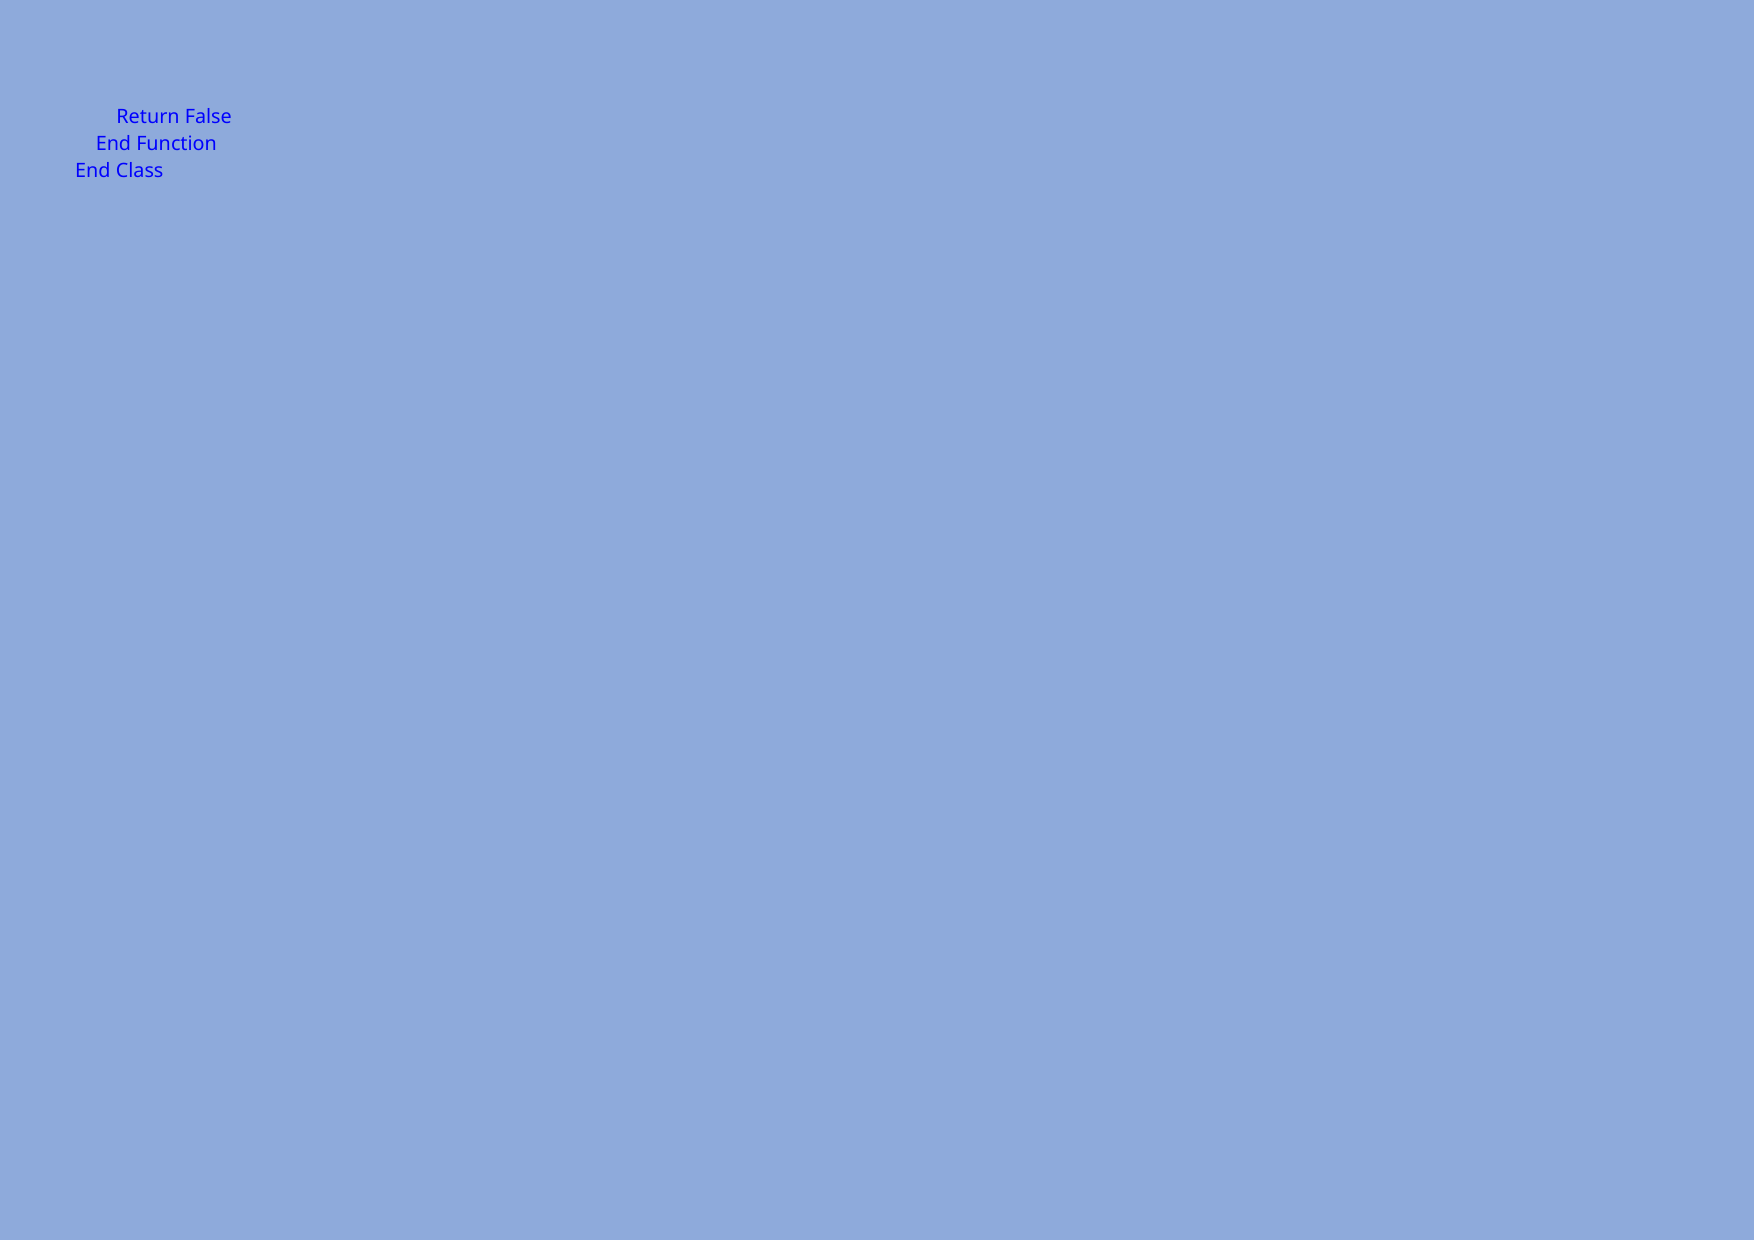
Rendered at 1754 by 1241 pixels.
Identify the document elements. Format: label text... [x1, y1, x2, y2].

text End Class [75, 156, 1679, 183]
text Return False [75, 102, 1679, 129]
text End Function [75, 129, 1679, 156]
